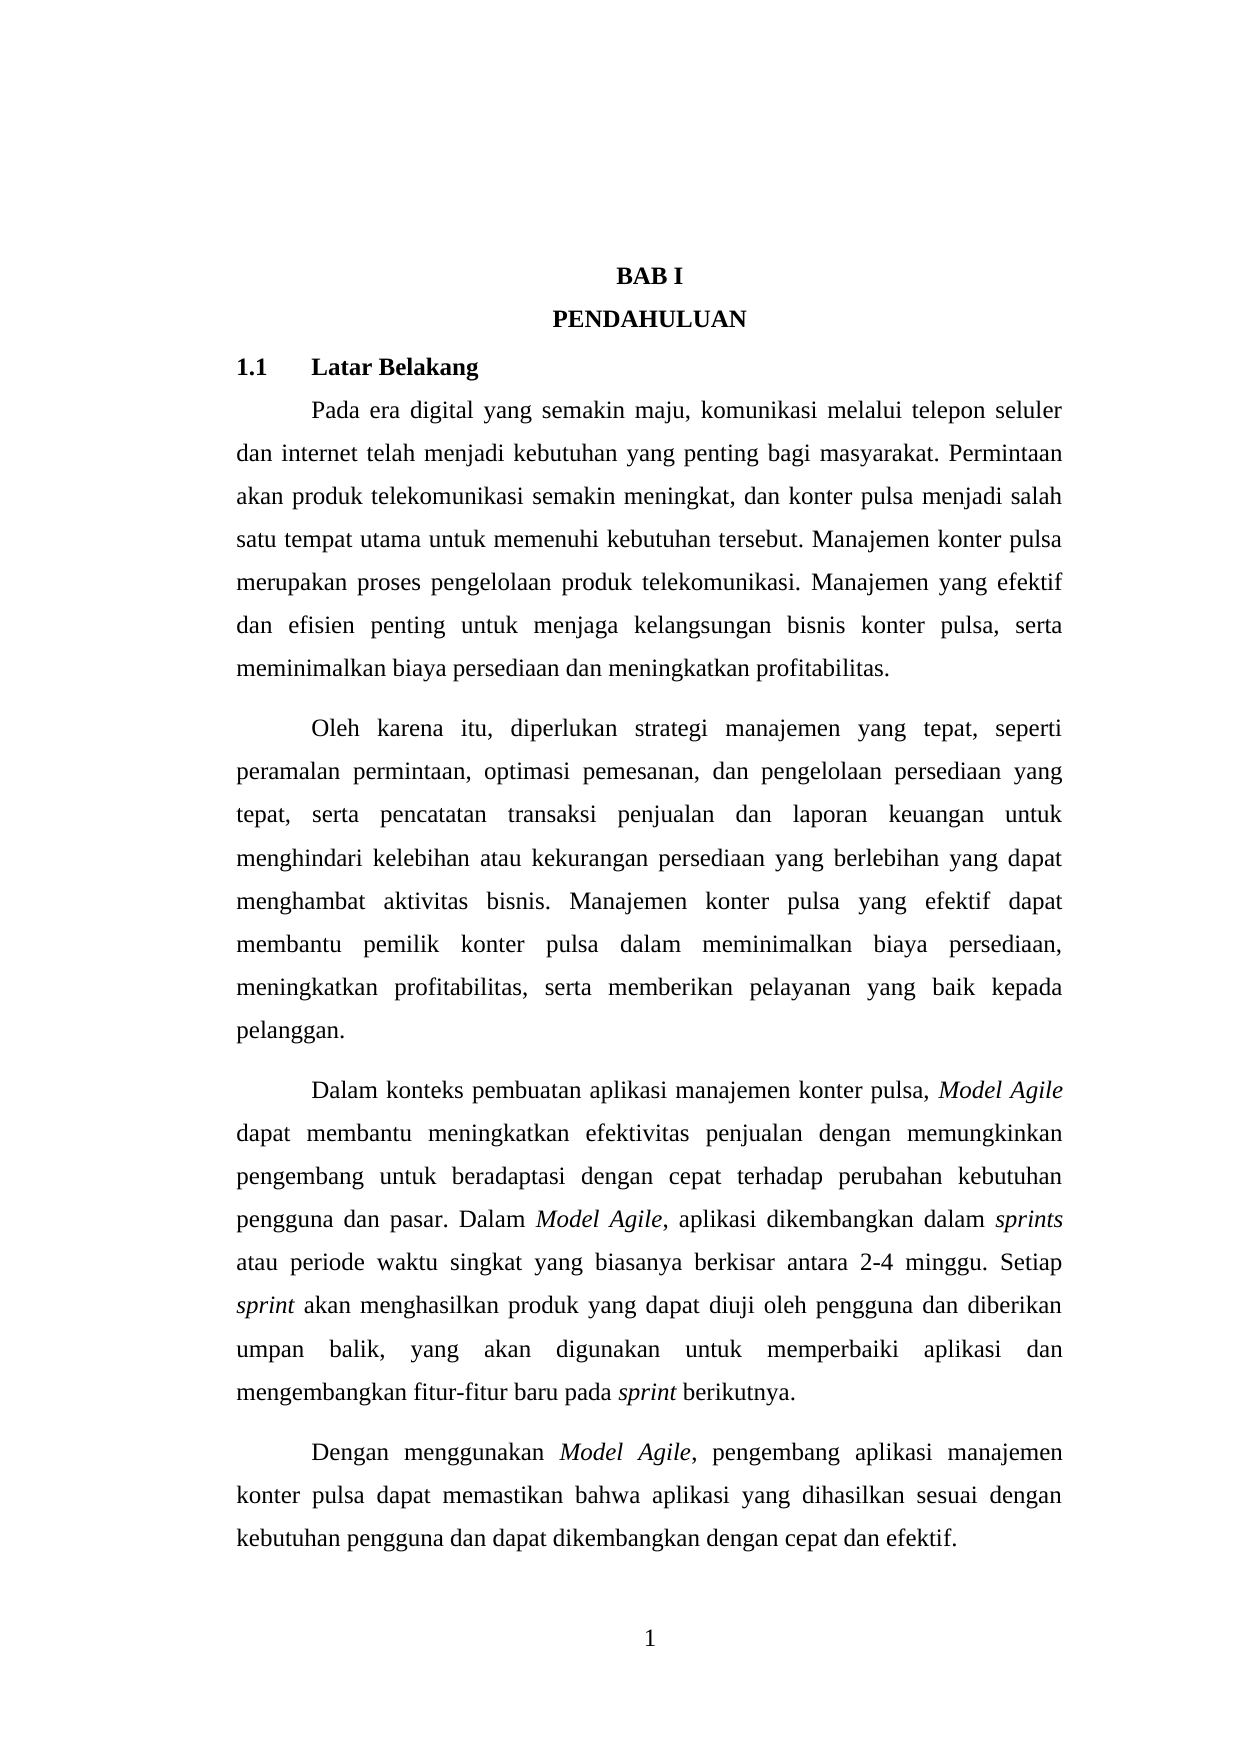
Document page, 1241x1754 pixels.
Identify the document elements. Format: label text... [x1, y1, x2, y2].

text Dalam konteks pembuatan aplikasi manajemen konter pulsa, Model Agile dapat membantu meningkatkan efektivitas penjualan dengan memungkinkan pengembang untuk beradaptasi dengan cepat terhadap perubahan kebutuhan pengguna dan pasar. Dalam Model Agile, aplikasi dikembangkan dalam sprints atau periode waktu singkat yang biasanya berkisar antara 2-4 minggu. Setiap sprint akan menghasilkan produk yang dapat diuji oleh pengguna dan diberikan umpan balik, yang akan digunakan untuk memperbaiki aplikasi dan mengembangkan fitur-fitur baru pada sprint berikutnya. [236, 1075, 1063, 1406]
subtitle BAB I PENDAHULUAN [236, 261, 1063, 333]
subtitle Latar Belakang [236, 352, 1063, 380]
text Dengan menggunakan Model Agile, pengembang aplikasi manajemen konter pulsa dapat memastikan bahwa aplikasi yang dihasilkan sesuai dengan kebutuhan pengguna dan dapat dikembangkan dengan cepat dan efektif. [236, 1437, 1063, 1552]
text Oleh karena itu, diperlukan strategi manajemen yang tepat, seperti peramalan permintaan, optimasi pemesanan, dan pengelolaan persediaan yang tepat, serta pencatatan transaksi penjualan dan laporan keuangan untuk menghindari kelebihan atau kekurangan persediaan yang berlebihan yang dapat menghambat aktivitas bisnis. Manajemen konter pulsa yang efektif dapat membantu pemilik konter pulsa dalam meminimalkan biaya persediaan, meningkatkan profitabilitas, serta memberikan pelayanan yang baik kepada pelanggan. [236, 713, 1063, 1044]
text Pada era digital yang semakin maju, komunikasi melalui telepon seluler dan internet telah menjadi kebutuhan yang penting bagi masyarakat. Permintaan akan produk telekomunikasi semakin meningkat, dan konter pulsa menjadi salah satu tempat utama untuk memenuhi kebutuhan tersebut. Manajemen konter pulsa merupakan proses pengelolaan produk telekomunikasi. Manajemen yang efektif dan efisien penting untuk menjaga kelangsungan bisnis konter pulsa, serta meminimalkan biaya persediaan dan meningkatkan profitabilitas. [236, 395, 1063, 682]
